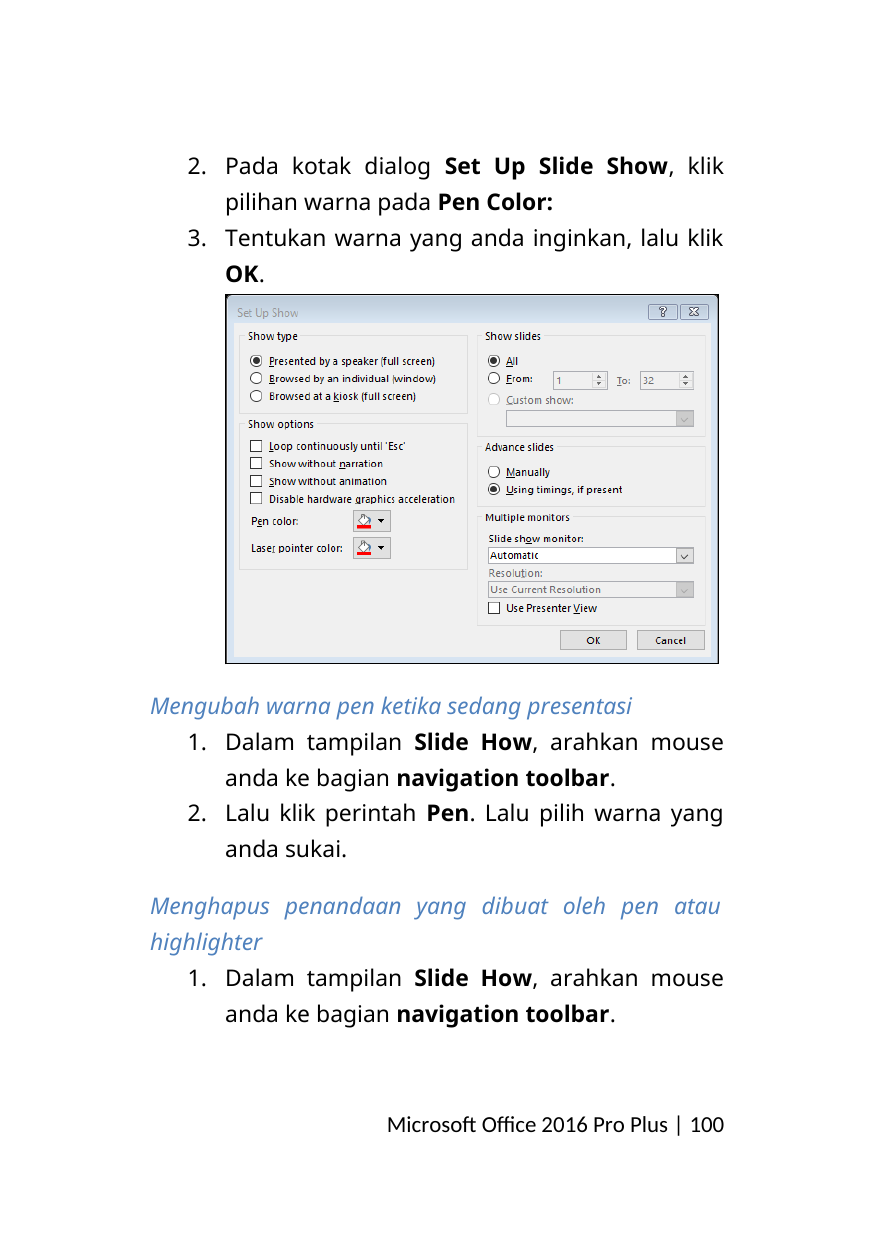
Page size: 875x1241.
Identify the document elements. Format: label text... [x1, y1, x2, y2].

list Pada kotak dialog Set Up Slide Show, klik pilihan warna pada Pen Color: [187, 150, 724, 217]
list Dalam tampilan Slide How, arahkan mouse anda ke bagian navigation toolbar. [187, 726, 724, 793]
text Mengubah warna pen ketika sedang presentasi [150, 689, 724, 721]
list Lalu klik perintah Pen. Lalu pilih warna yang anda sukai. [187, 797, 724, 864]
list Tentukan warna yang anda inginkan, lalu klik OK. [187, 222, 724, 289]
list Dalam tampilan Slide How, arahkan mouse anda ke bagian navigation toolbar. [187, 962, 724, 1029]
text Menghapus penandaan yang dibuat oleh pen atau highlighter [150, 890, 724, 957]
